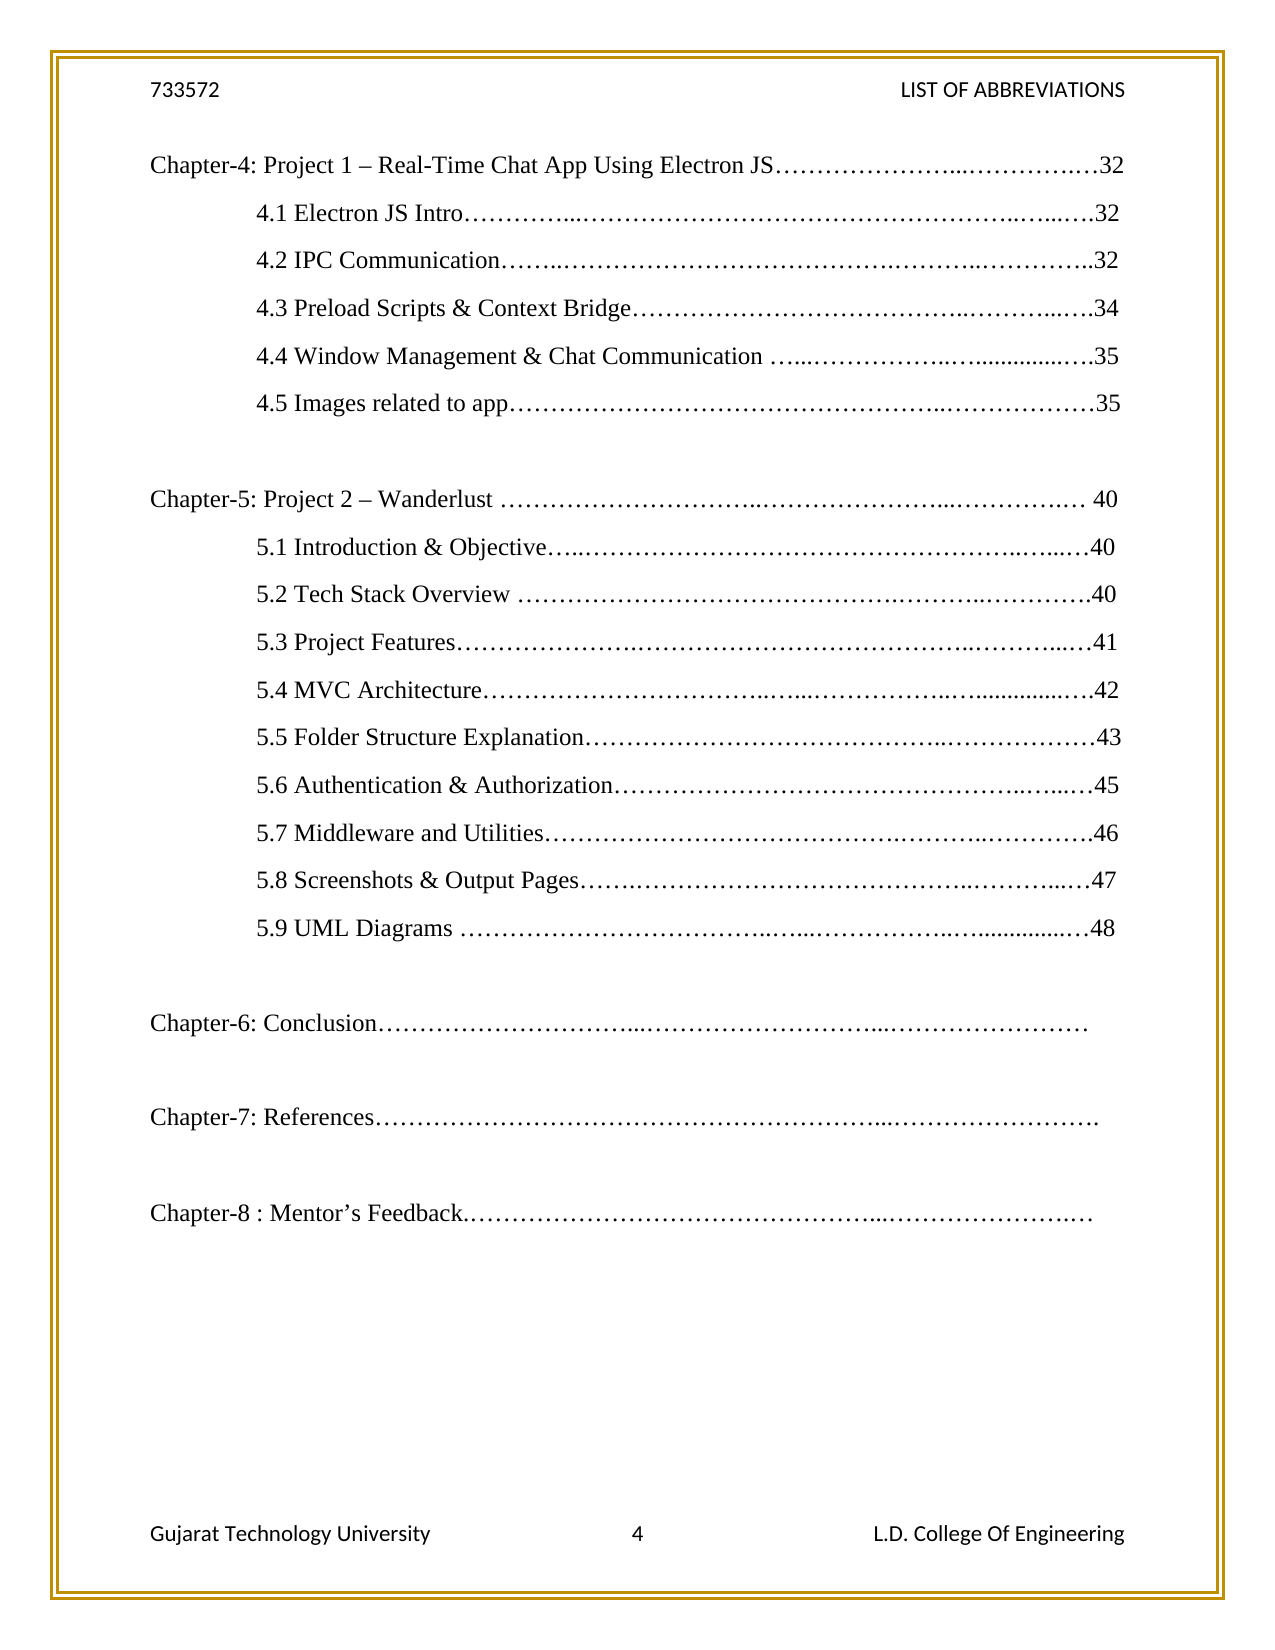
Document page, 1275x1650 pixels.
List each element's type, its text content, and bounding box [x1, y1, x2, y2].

text Chapter-7: References……………………………………………………...……………………. [150, 1102, 1125, 1131]
text 5.5 Folder Structure Explanation……………………………………..………………43 [150, 722, 1125, 751]
text Chapter-5: Project 2 – Wanderlust …………………………..…………………...………….… 40 [150, 484, 1125, 513]
text 5.8 Screenshots & Output Pages…….…………………………………..………...…47 [150, 866, 1125, 894]
text 5.4 MVC Architecture……………………………..…...……………..…..............….42 [150, 675, 1125, 703]
text Chapter-6: Conclusion…………………………...………………………...…………………… [150, 1008, 1125, 1037]
text 4.3 Preload Scripts & Context Bridge…………………………………..………...….34 [150, 293, 1125, 322]
text 5.6 Authentication & Authorization…………………………………………..…...…45 [150, 770, 1125, 799]
text 4.2 IPC Communication……..………………………………….………..…………..32 [150, 245, 1125, 274]
text 5.2 Tech Stack Overview ……………………………………….………..………….40 [150, 579, 1125, 608]
text 5.3 Project Features………………….…………………………………..………...…41 [150, 627, 1125, 656]
text 5.9 UML Diagrams ………………………………..…...……………..…..............…48 [150, 913, 1125, 942]
text 4.1 Electron JS Intro…………...……………………………………………..…...….32 [150, 198, 1125, 226]
text 5.7 Middleware and Utilities…………………………………….………..………….46 [150, 818, 1125, 847]
text 4.5 Images related to app……………………………………………..………………35 [150, 388, 1125, 417]
text Chapter-4: Project 1 – Real-Time Chat App Using Electron JS…………………...………….…32 [150, 150, 1125, 179]
text 5.1 Introduction & Objective…..……………………………………………..…...…40 [150, 532, 1125, 560]
text 4.4 Window Management & Chat Communication …...……………..…..............….35 [150, 341, 1125, 369]
text Chapter-8 : Mentor’s Feedback.…………………………………………...………………….… [150, 1198, 1125, 1227]
